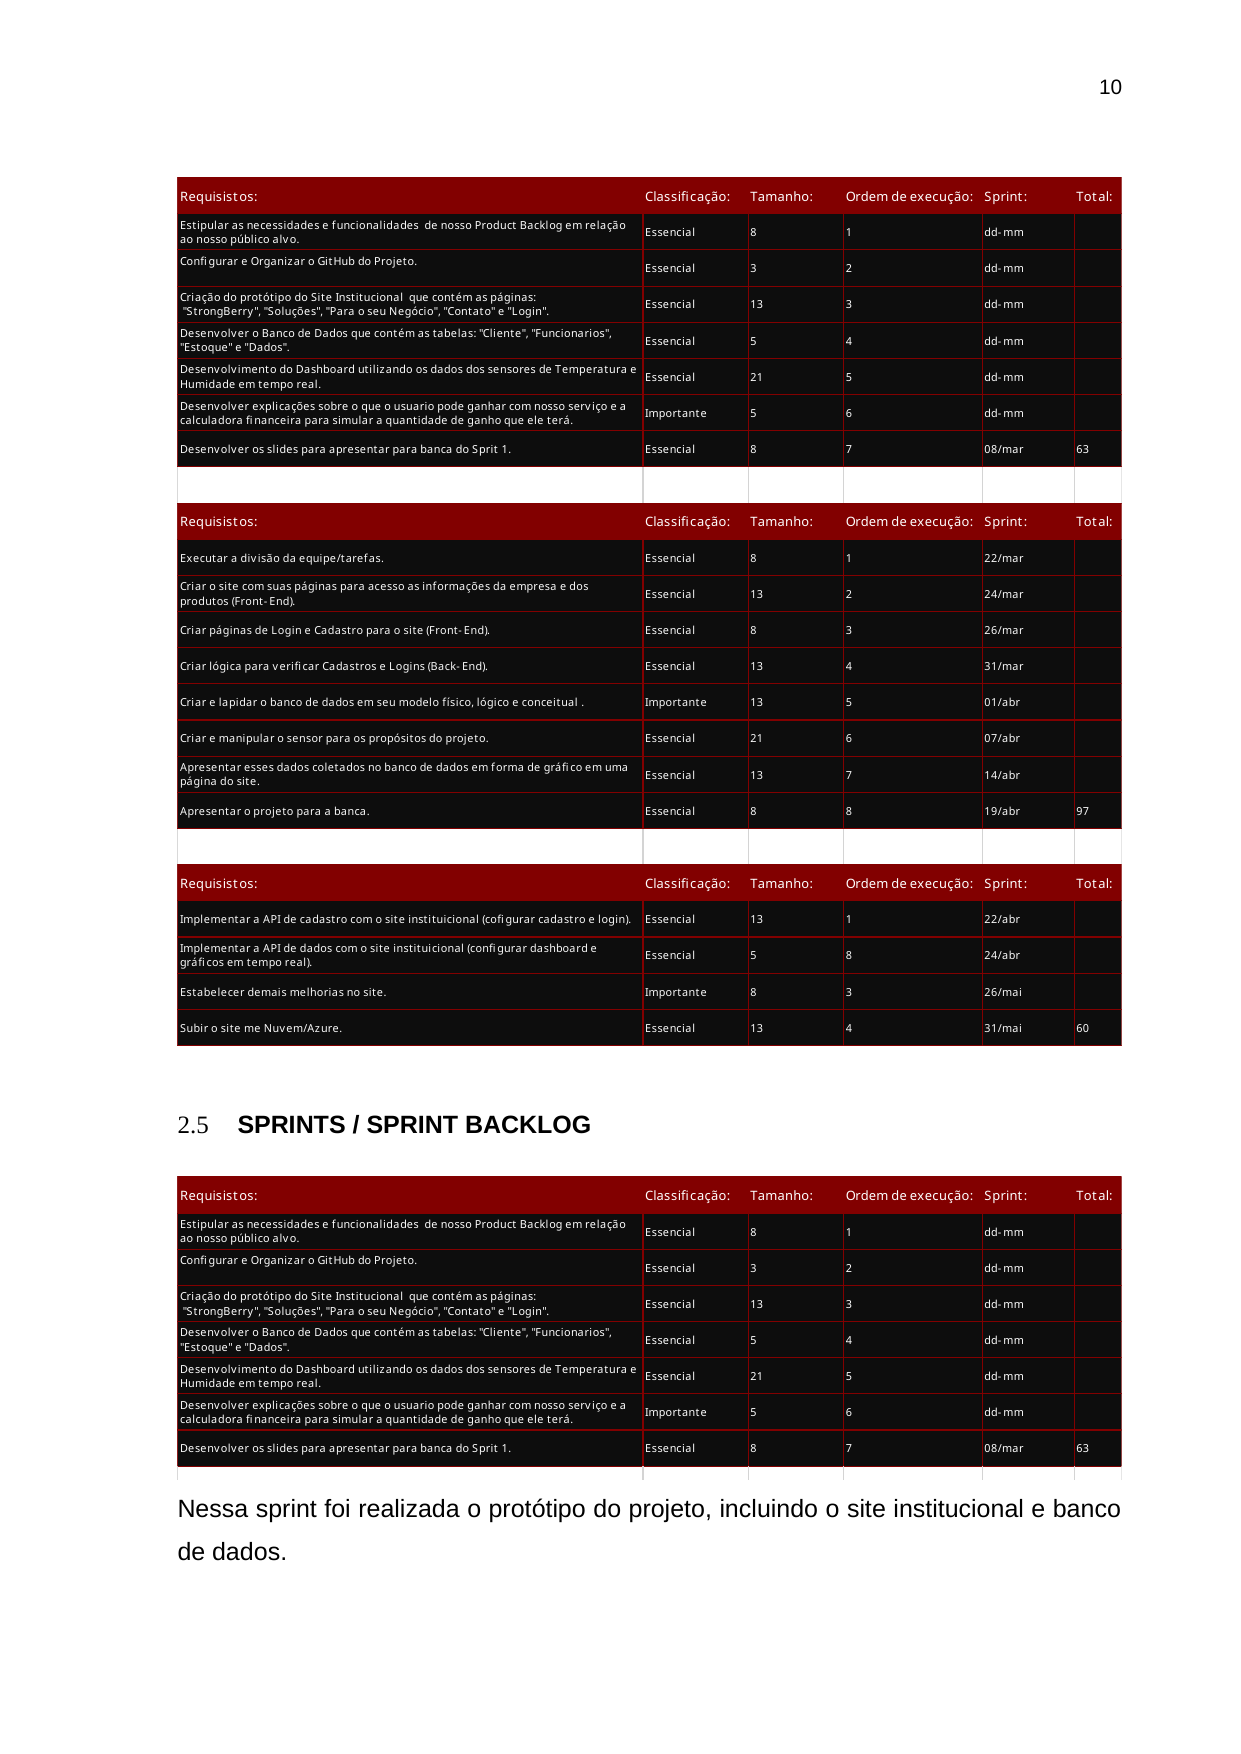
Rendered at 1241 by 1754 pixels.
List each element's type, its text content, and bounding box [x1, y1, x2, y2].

subtitle Sprints / sprint backlog [177, 1110, 1122, 1139]
text Nessa sprint foi realizada o protótipo do projeto, incluindo o site institucional e banco de dados. [177, 1494, 1122, 1566]
